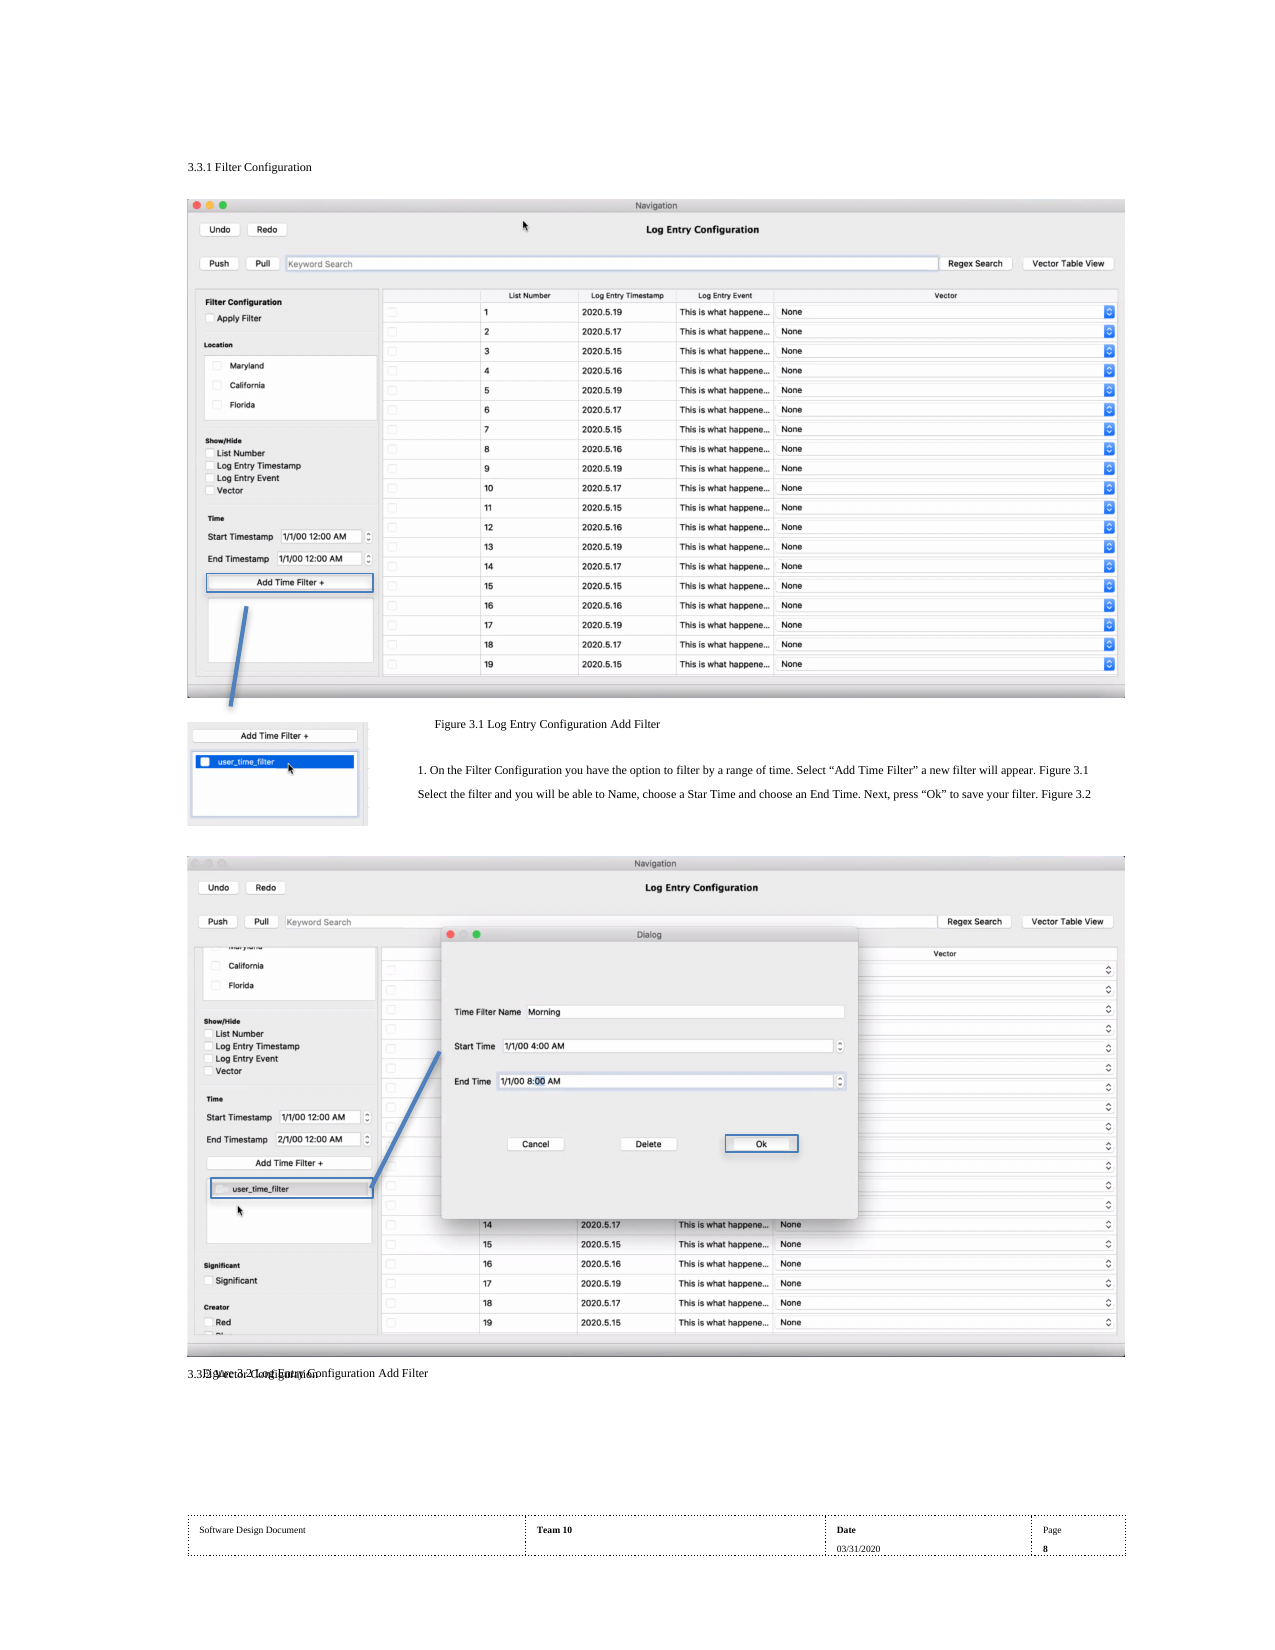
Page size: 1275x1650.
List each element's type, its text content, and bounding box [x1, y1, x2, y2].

subtitle 3.3.1 Filter Configuration [188, 150, 1125, 174]
text 3.3.2 Vector Configuration [187, 1357, 1125, 1381]
picture [187, 722, 370, 826]
picture [187, 856, 1125, 1357]
picture [187, 199, 1125, 698]
